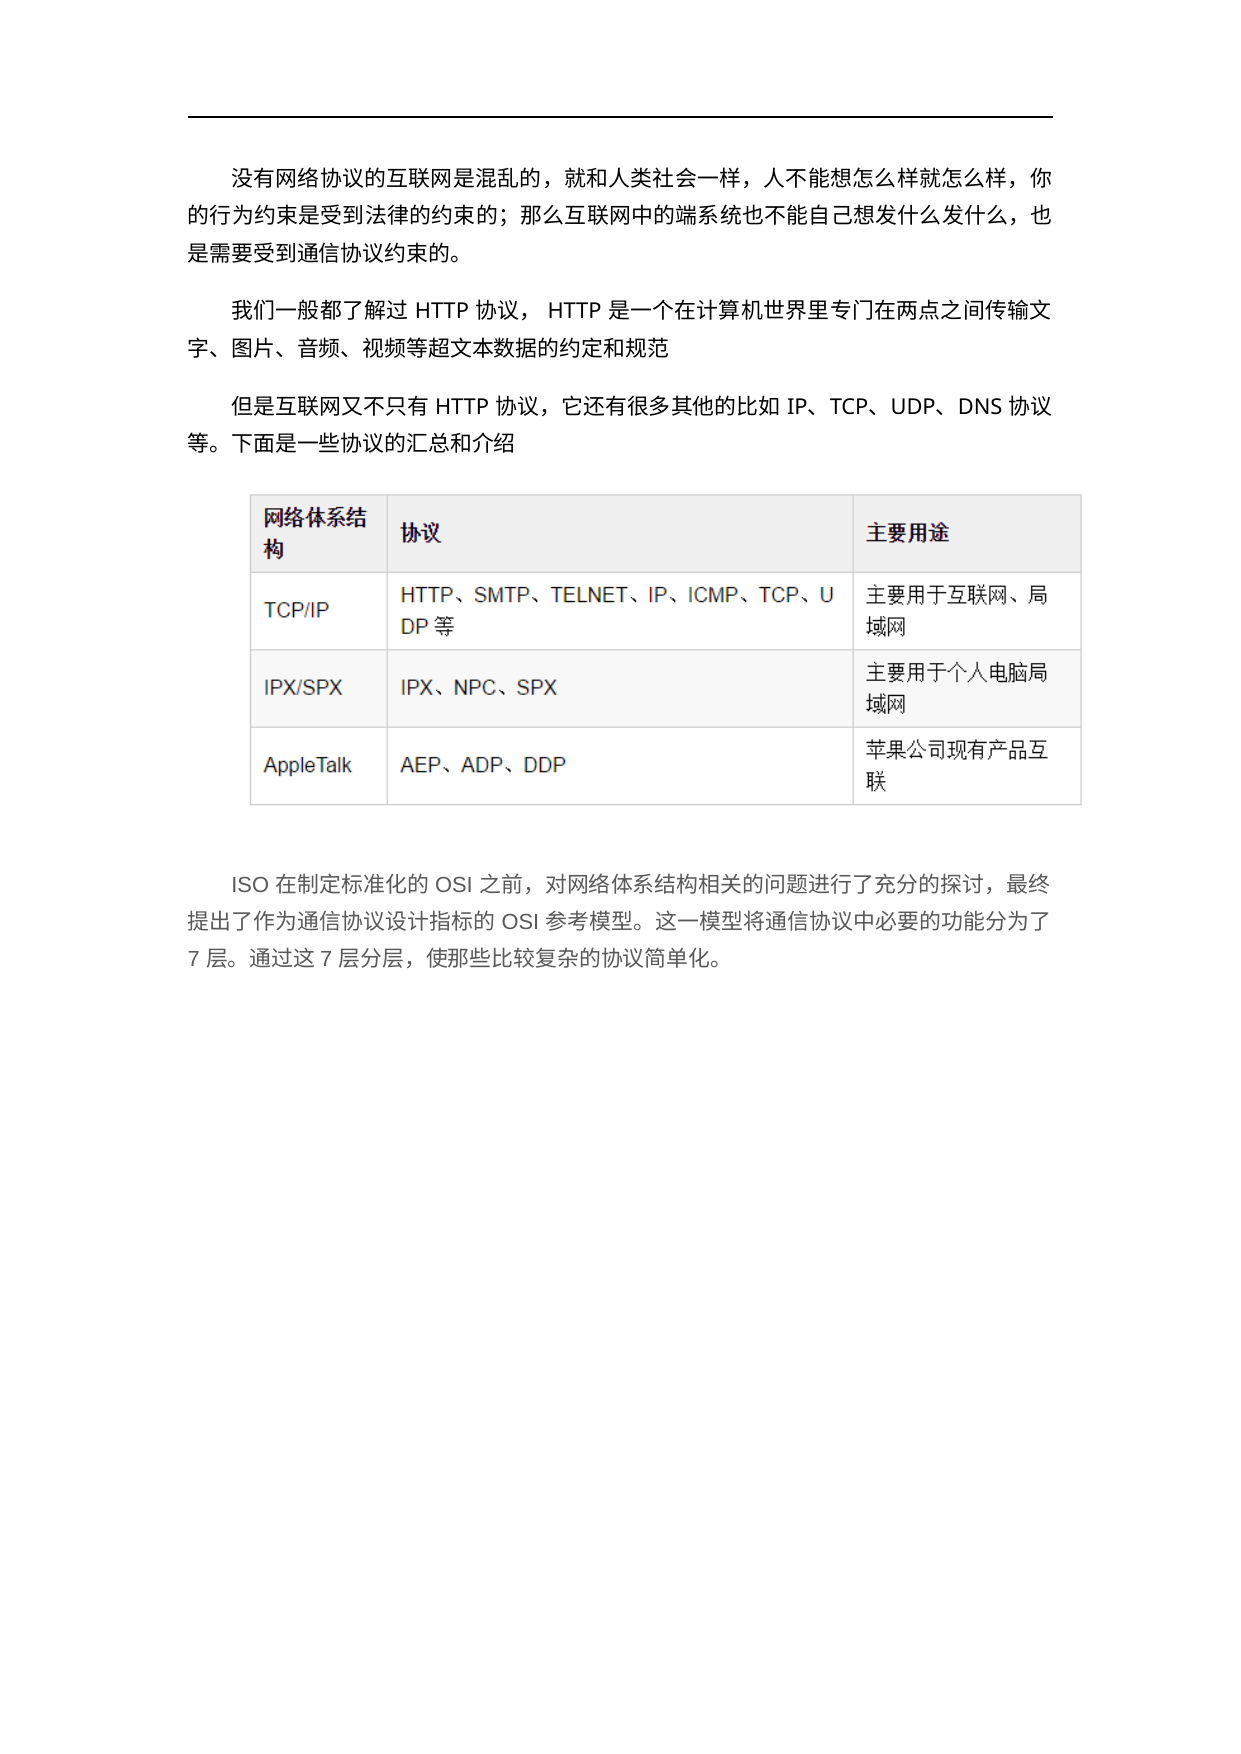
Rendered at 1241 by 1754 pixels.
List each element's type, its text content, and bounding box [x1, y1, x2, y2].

picture [231, 483, 1097, 813]
text 但是互联网又不只有 HTTP 协议，它还有很多其他的比如 IP、TCP、UDP、DNS 协议等。下面是一些协议的汇总和介绍 [187, 388, 1053, 458]
text 没有网络协议的互联网是混乱的，就和人类社会一样，人不能想怎么样就怎么样，你的行为约束是受到法律的约束的；那么互联网中的端系统也不能自己想发什么发什么，也是需要受到通信协议约束的。 [187, 161, 1053, 268]
text ISO 在制定标准化的 OSI 之前，对网络体系结构相关的问题进行了充分的探讨，最终提出了作为通信协议设计指标的 OSI 参考模型。这一模型将通信协议中必要的功能分为了 7 层。通过这 7 层分层，使那些比较复杂的协议简单化。 [187, 866, 1053, 973]
text 我们一般都了解过 HTTP 协议， HTTP 是一个在计算机世界里专门在两点之间传输文字、图片、音频、视频等超文本数据的约定和规范 [187, 293, 1053, 363]
